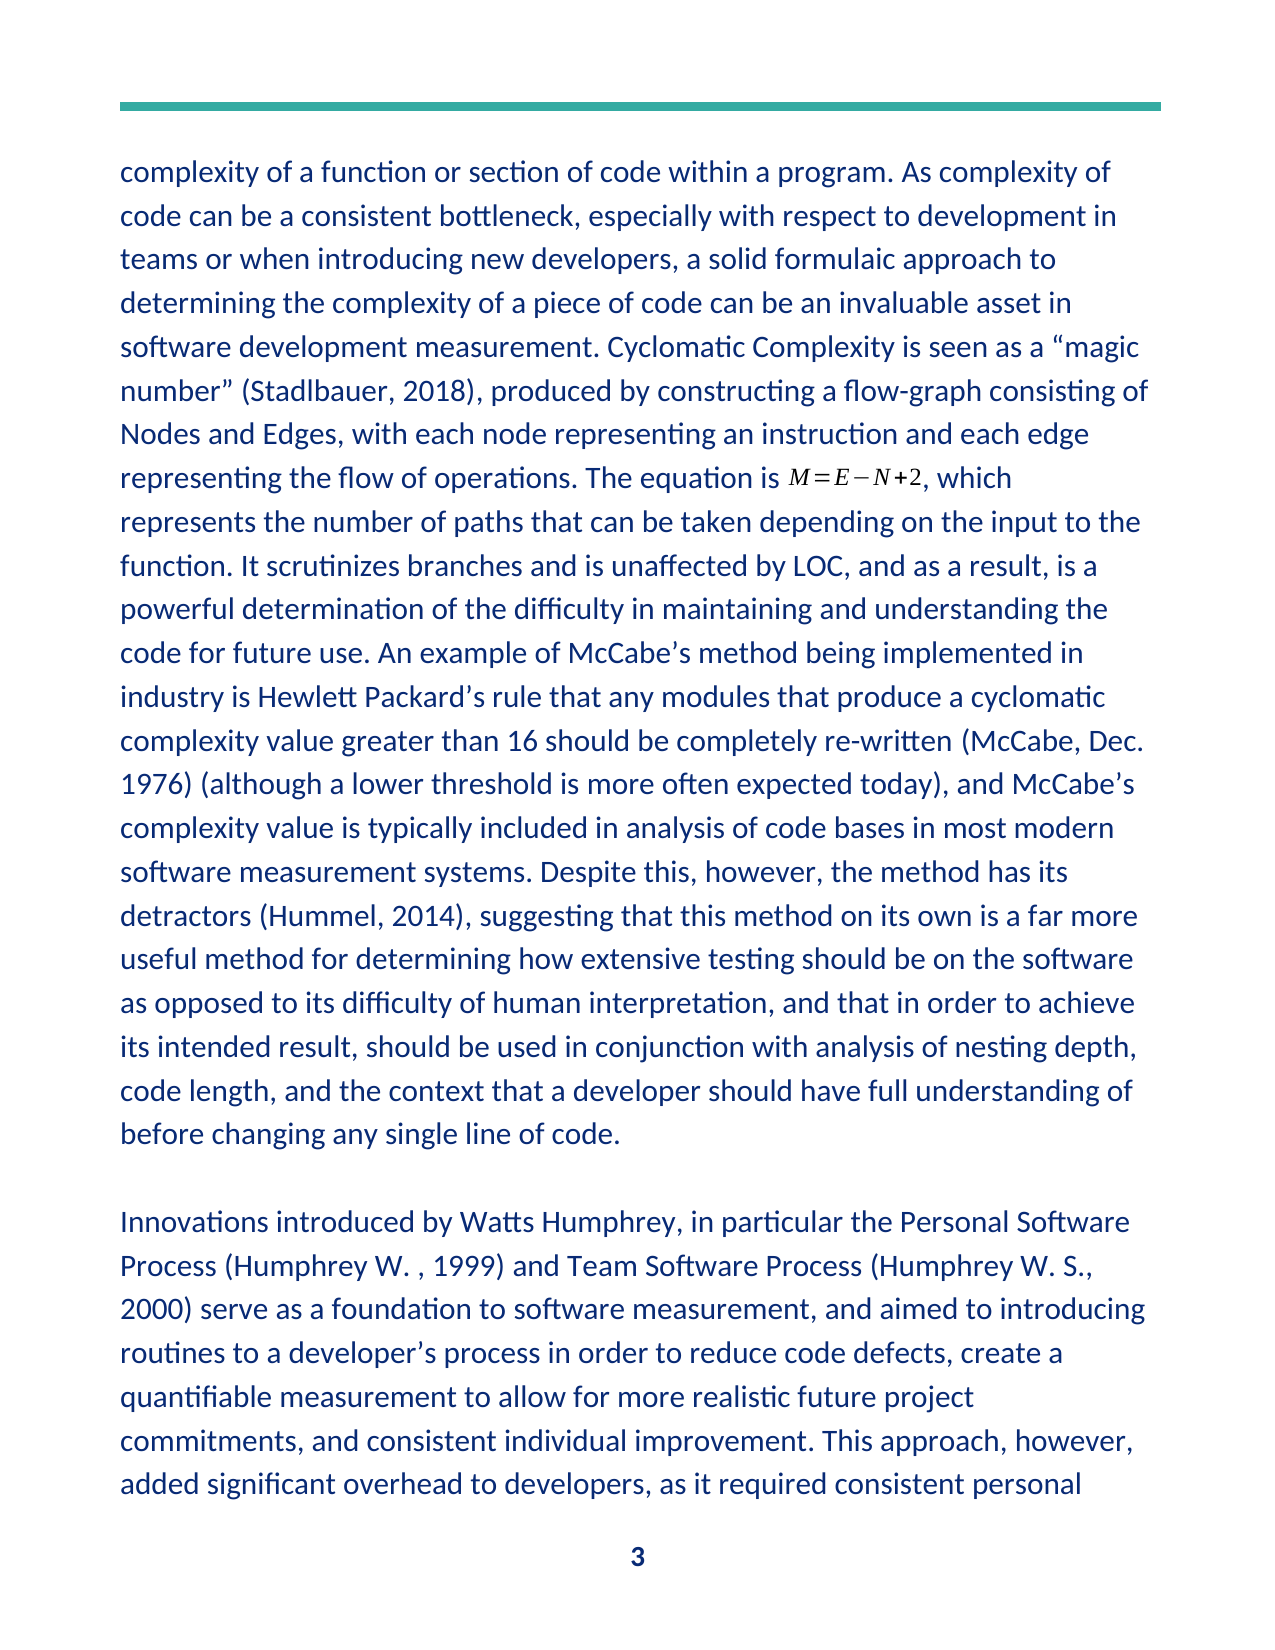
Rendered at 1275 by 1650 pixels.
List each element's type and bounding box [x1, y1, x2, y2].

text [120, 1202, 1155, 1502]
text [120, 152, 1155, 1152]
